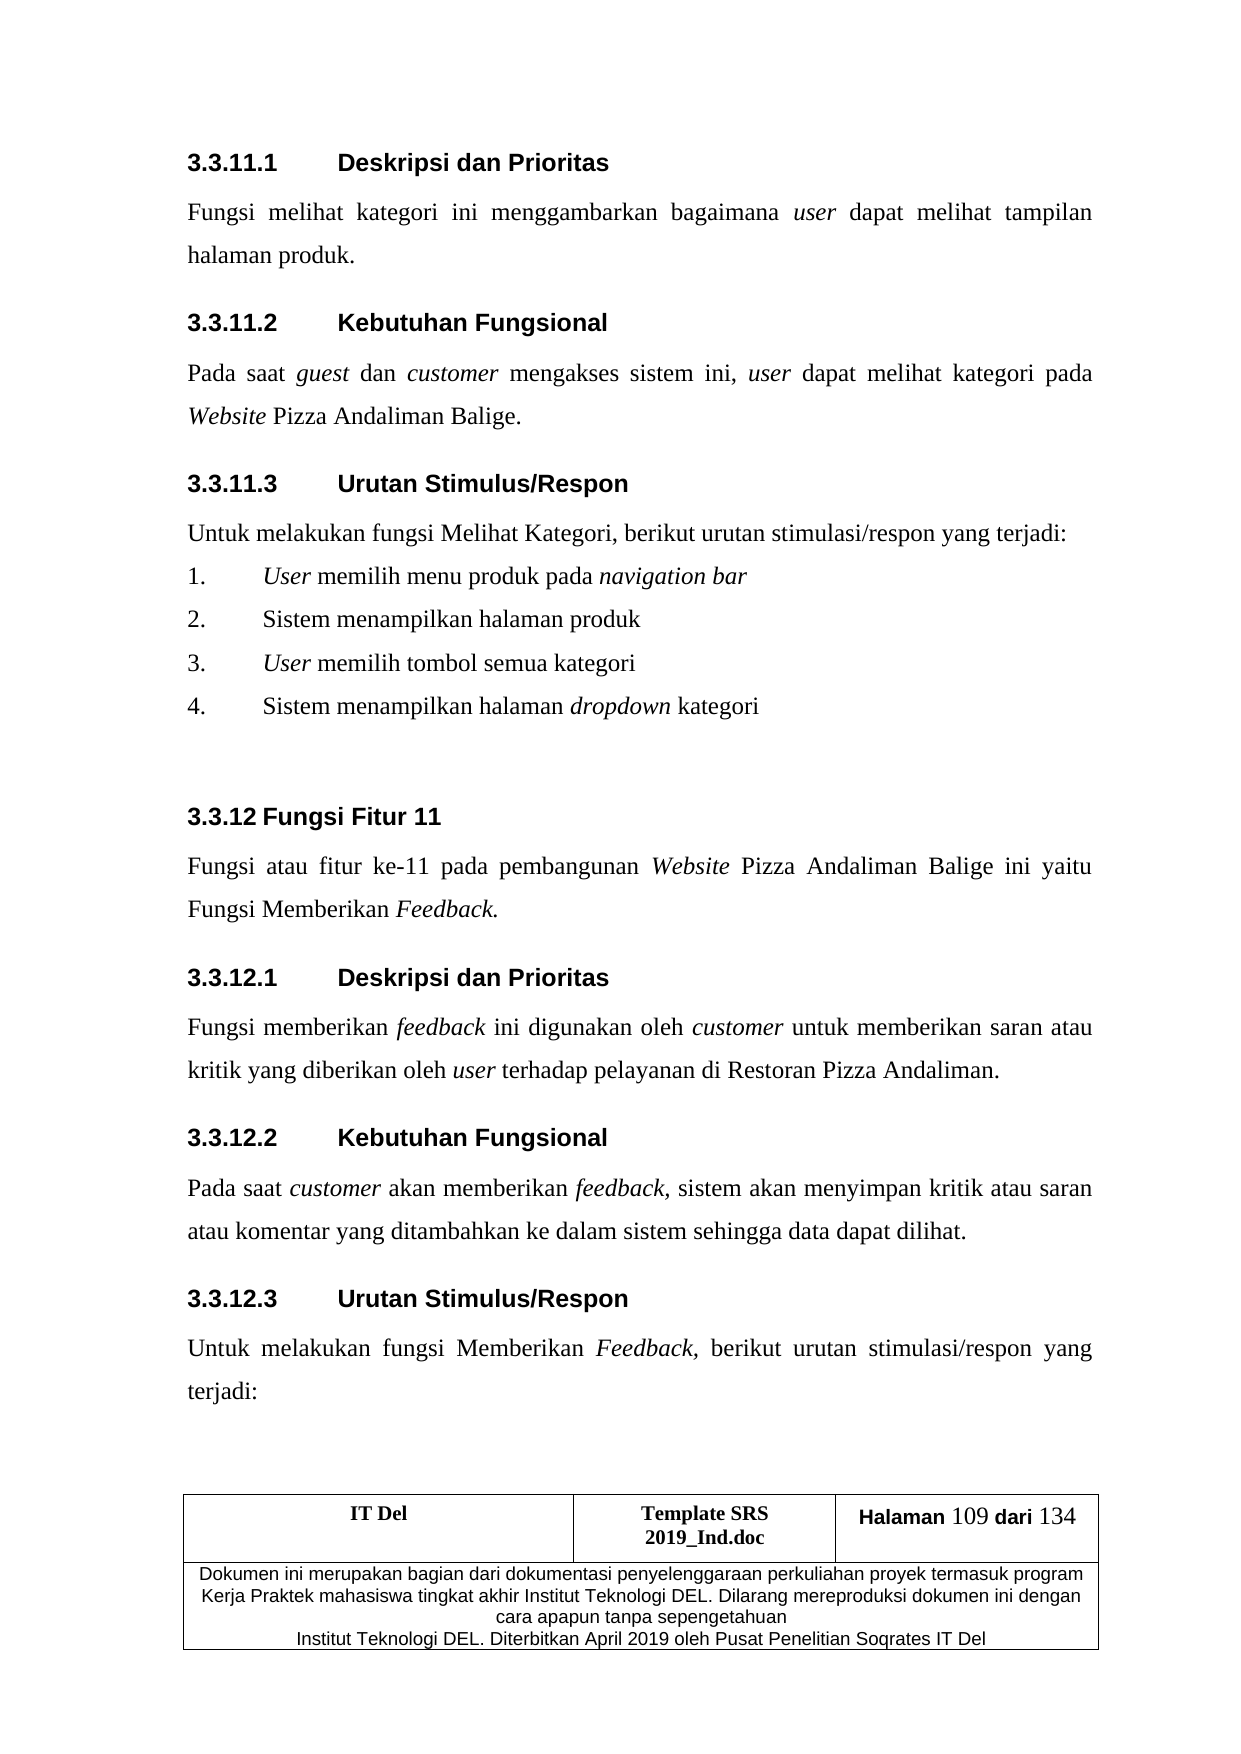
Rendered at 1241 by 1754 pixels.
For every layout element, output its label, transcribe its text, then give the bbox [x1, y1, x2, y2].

text Pada saat guest dan customer mengakses sistem ini, user dapat melihat kategori pada Website Pizza Andaliman Balige. [187, 358, 1092, 429]
text Fungsi atau fitur ke-11 pada pembangunan Website Pizza Andaliman Balige ini yaitu Fungsi Memberikan Feedback. [187, 851, 1092, 923]
subtitle Urutan Stimulus/Respon [187, 469, 1092, 498]
text Untuk melakukan fungsi Melihat Kategori, berikut urutan stimulasi/respon yang terjadi: [187, 518, 1092, 547]
list User memilih menu produk pada navigation bar [187, 561, 1092, 590]
text Pada saat customer akan memberikan feedback, sistem akan menyimpan kritik atau saran atau komentar yang ditambahkan ke dalam sistem sehingga data dapat dilihat. [187, 1173, 1092, 1244]
list Sistem menampilkan halaman produk [187, 604, 1092, 633]
subtitle Fungsi Fitur 11 [187, 802, 1092, 831]
text Untuk melakukan fungsi Memberikan Feedback, berikut urutan stimulasi/respon yang terjadi: [187, 1333, 1092, 1405]
text Fungsi memberikan feedback ini digunakan oleh customer untuk memberikan saran atau kritik yang diberikan oleh user terhadap pelayanan di Restoran Pizza Andaliman. [187, 1012, 1092, 1084]
list User memilih tombol semua kategori [187, 648, 1092, 676]
subtitle Kebutuhan Fungsional [187, 1123, 1092, 1152]
subtitle Deskripsi dan Prioritas [187, 148, 1092, 176]
subtitle Deskripsi dan Prioritas [187, 963, 1092, 991]
subtitle Kebutuhan Fungsional [187, 308, 1092, 337]
text Fungsi melihat kategori ini menggambarkan bagaimana user dapat melihat tampilan halaman produk. [187, 197, 1092, 269]
list Sistem menampilkan halaman dropdown kategori [187, 691, 1092, 719]
subtitle Urutan Stimulus/Respon [187, 1284, 1092, 1313]
